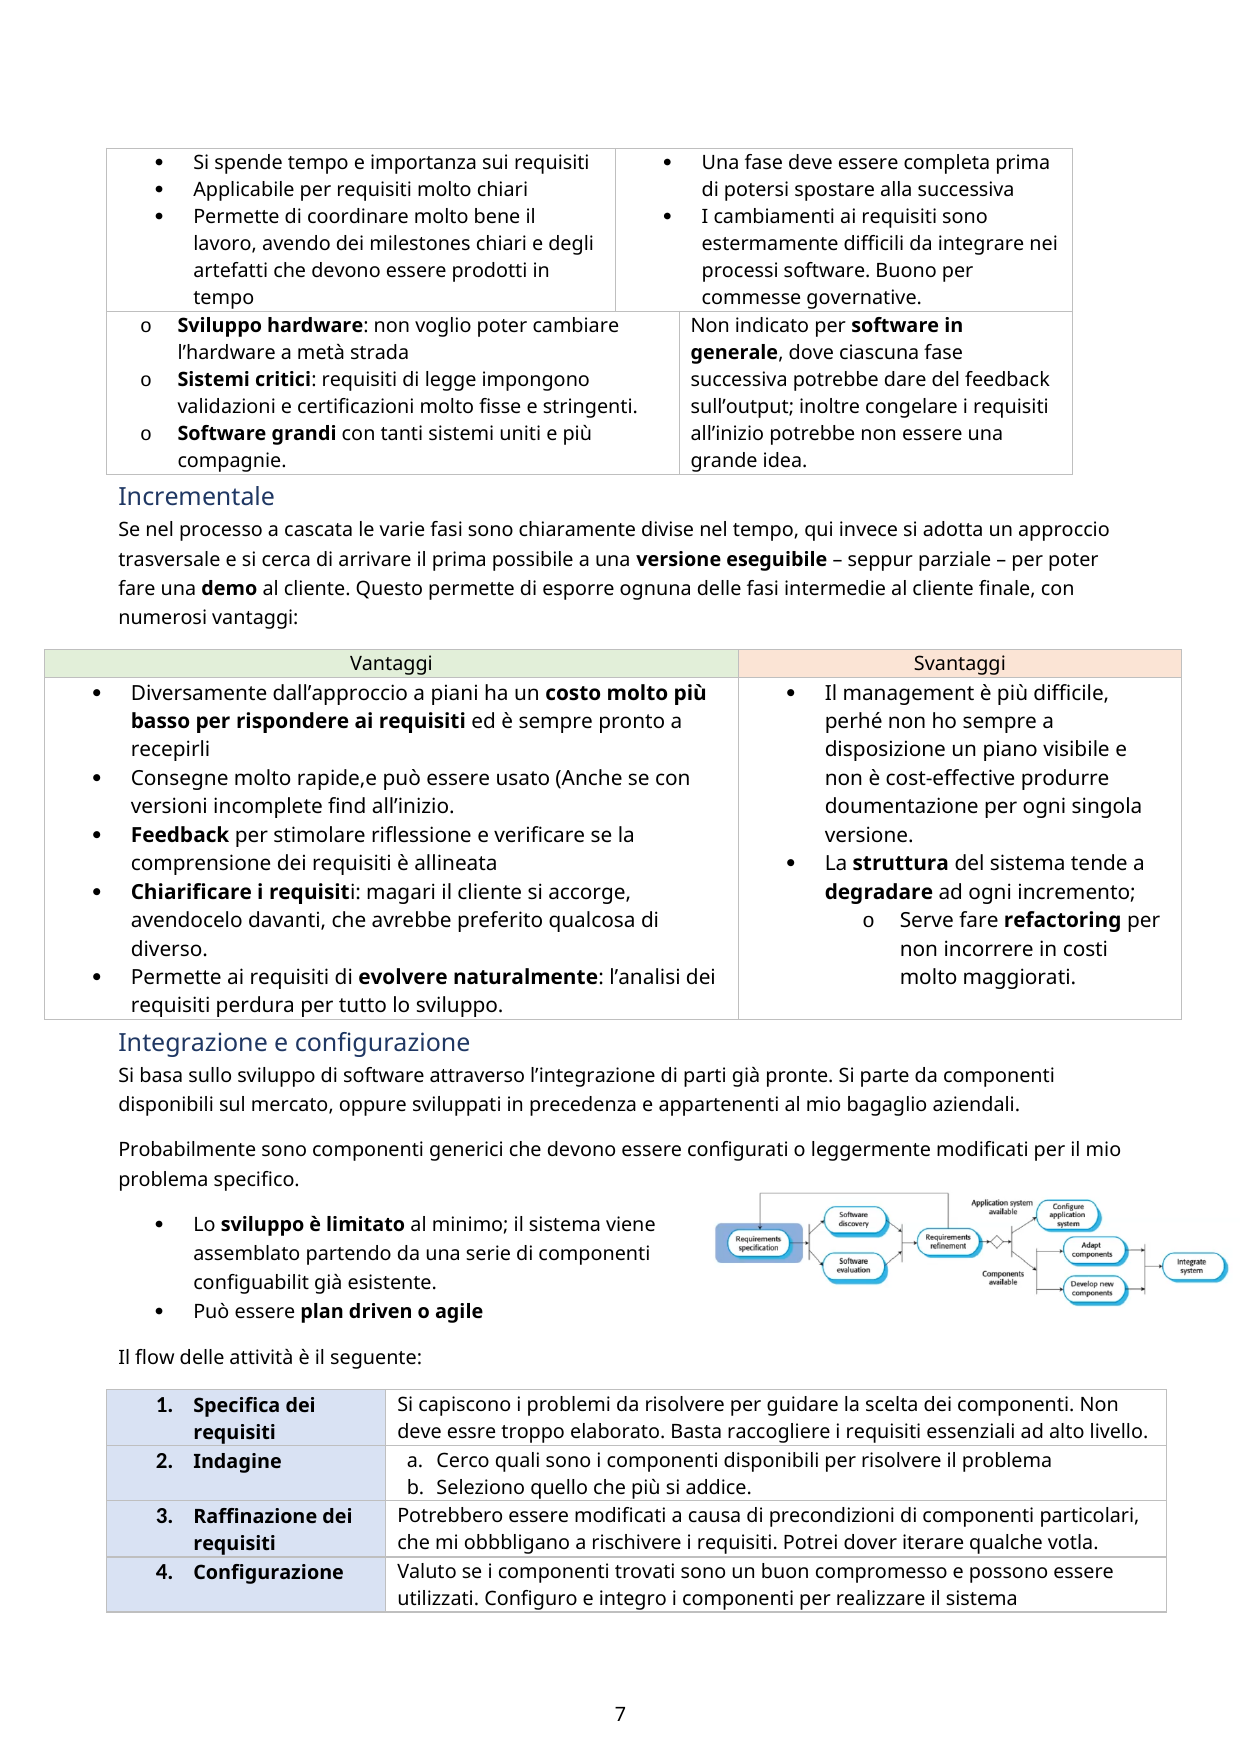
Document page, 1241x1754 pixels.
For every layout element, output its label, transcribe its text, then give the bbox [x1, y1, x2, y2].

table_cell Indagine [107, 1446, 385, 1500]
table_cell Il management è più difficile, perhé non ho sempre a disposizione un piano visibile e non è cost-effective produrre doumentazione per ogni singola versione. La struttura del sistema tende a degradare ad ogni incremento; Serve fare refactoring per non incorrere in costi molto maggiorati. [739, 678, 1181, 1019]
list Può essere plan driven o agile [156, 1298, 1122, 1325]
table_cell Si spende tempo e importanza sui requisiti Applicabile per requisiti molto chiari Permette di coordinare molto bene il lavoro, avendo dei milestones chiari e degli artefatti che devono essere prodotti in tempo [107, 149, 615, 311]
text Si basa sullo sviluppo di software attraverso l’integrazione di parti già pronte. Si parte da componenti disponibili sul mercato, oppure sviluppati in precedenza e appartenenti al mio bagaglio aziendali. [118, 1061, 1122, 1117]
table_cell Una fase deve essere completa prima di potersi spostare alla successiva I cambiamenti ai requisiti sono estermamente difficili da integrare nei processi software. Buono per commesse governative. [616, 149, 1072, 311]
table_cell Sviluppo hardware: non voglio poter cambiare l’hardware a metà strada Sistemi critici: requisiti di legge impongono validazioni e certificazioni molto fisse e stringenti. Software grandi con tanti sistemi uniti e più compagnie. [107, 312, 679, 474]
picture [711, 1178, 1240, 1316]
table_cell Non indicato per software in generale, dove ciascuna fase successiva potrebbe dare del feedback sull’output; inoltre congelare i requisiti all’inizio potrebbe non essere una grande idea. [680, 312, 1072, 474]
table_header Si capiscono i problemi da risolvere per guidare la scelta dei componenti. Non deve essre troppo elaborato. Basta raccogliere i requisiti essenziali ad alto livello. [386, 1390, 1166, 1445]
table_cell Potrebbero essere modificati a causa di precondizioni di componenti particolari, che mi obbbligano a rischivere i requisiti. Potrei dover iterare qualche votla. [386, 1501, 1166, 1556]
table_cell Cerco quali sono i componenti disponibili per risolvere il problema Seleziono quello che più si addice. [386, 1446, 1166, 1500]
subtitle Integrazione e configurazione [118, 1024, 1122, 1058]
table_cell Configurazione [107, 1558, 385, 1611]
table_cell Raffinazione dei requisiti [107, 1501, 385, 1556]
text Probabilmente sono componenti generici che devono essere configurati o leggermente modificati per il mio problema specifico. [118, 1136, 1122, 1192]
table_header Svantaggi [739, 650, 1181, 677]
table_header Vantaggi [45, 650, 738, 677]
text Se nel processo a cascata le varie fasi sono chiaramente divise nel tempo, qui invece si adotta un approccio trasversale e si cerca di arrivare il prima possibile a una versione eseguibile – seppur parziale – per poter fare una demo al cliente. Questo permette di esporre ognuna delle fasi intermedie al cliente finale, con numerosi vantaggi: [118, 516, 1122, 630]
table_cell Diversamente dall’approccio a piani ha un costo molto più basso per rispondere ai requisiti ed è sempre pronto a recepirli Consegne molto rapide,e può essere usato (Anche se con versioni incomplete find all’inizio. Feedback per stimolare riflessione e verificare se la comprensione dei requisiti è allineata Chiarificare i requisiti: magari il cliente si accorge, avendocelo davanti, che avrebbe preferito qualcosa di diverso. Permette ai requisiti di evolvere naturalmente: l’analisi dei requisiti perdura per tutto lo sviluppo. [45, 678, 738, 1019]
text Il flow delle attività è il seguente: [118, 1343, 1122, 1370]
list Lo sviluppo è limitato al minimo; il sistema viene assemblato partendo da una serie di componenti configuabilit già esistente. [156, 1211, 711, 1296]
table_header Specifica dei requisiti [107, 1390, 385, 1445]
subtitle Incrementale [118, 479, 1122, 513]
table_cell Valuto se i componenti trovati sono un buon compromesso e possono essere utilizzati. Configuro e integro i componenti per realizzare il sistema [386, 1558, 1166, 1611]
